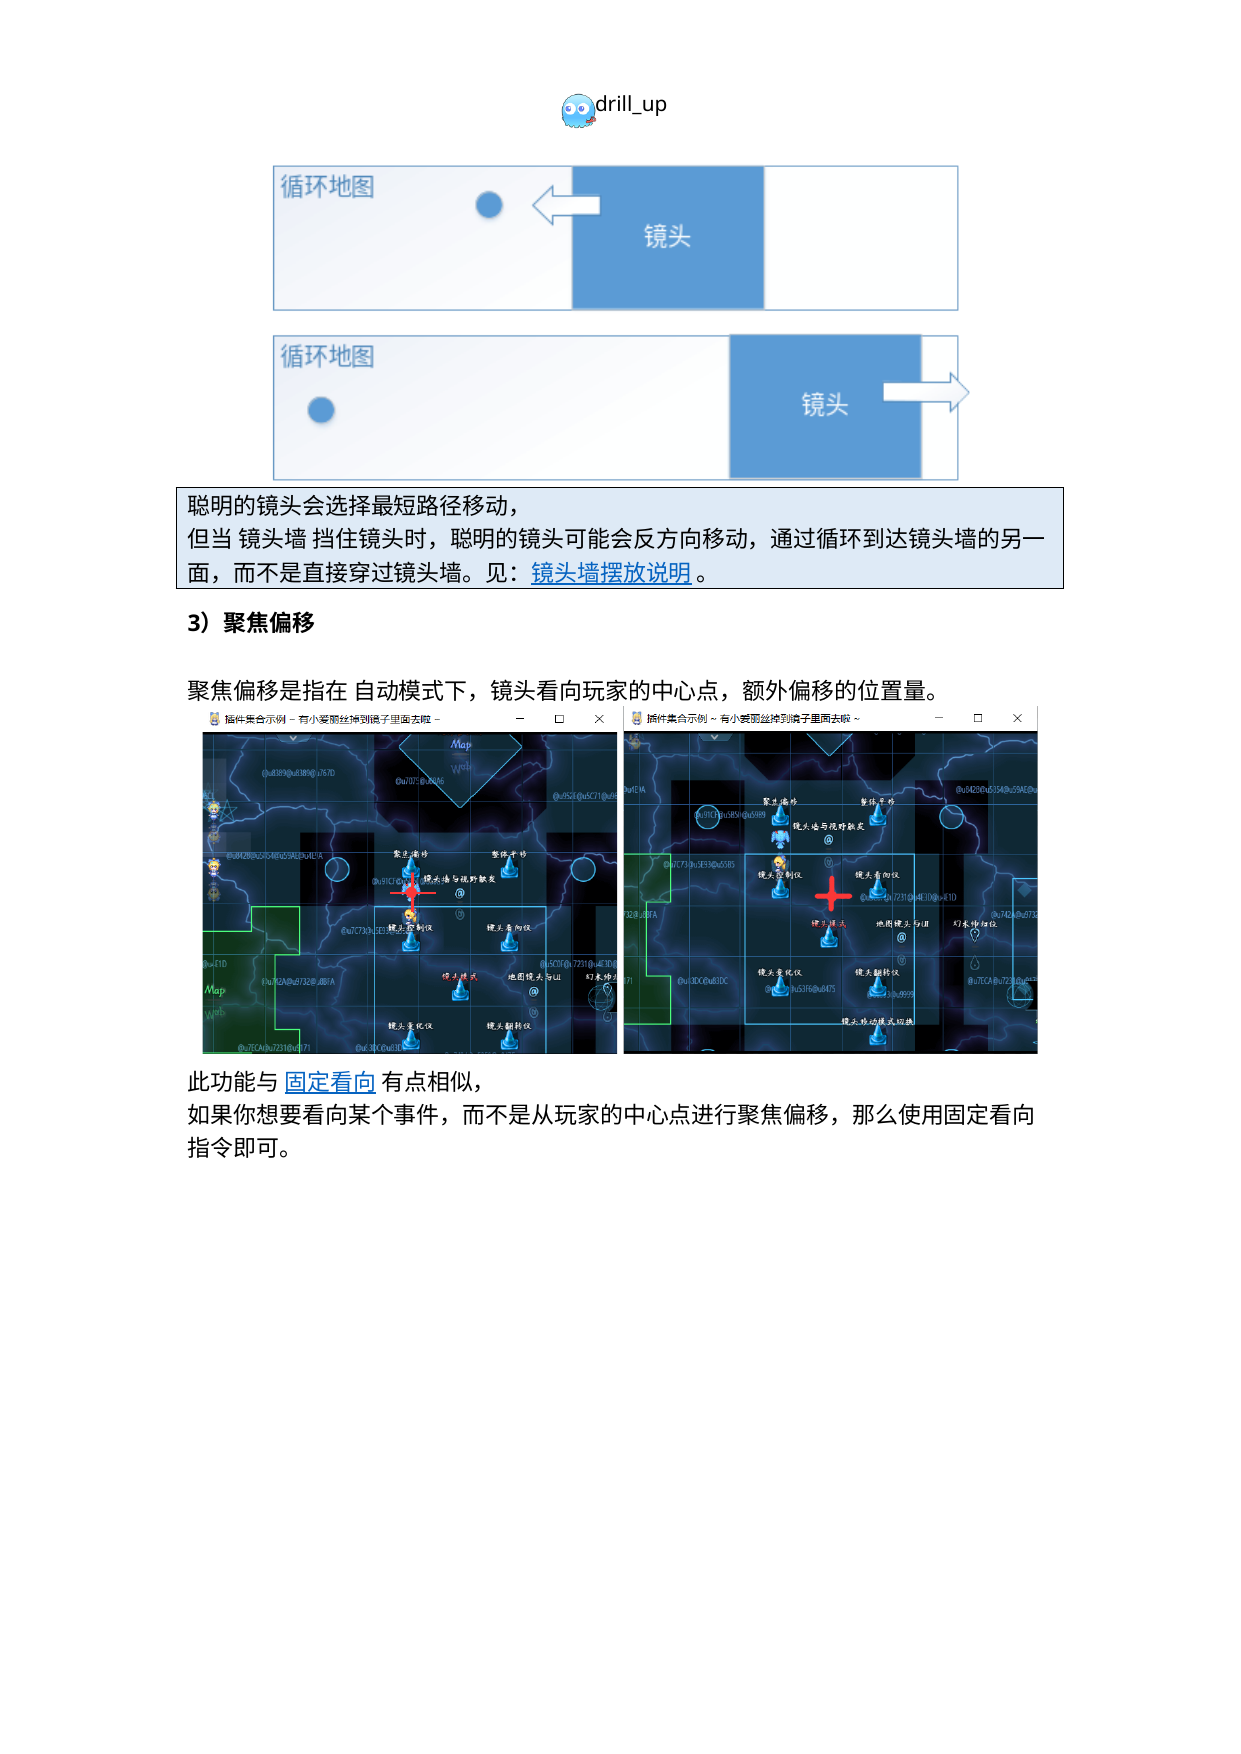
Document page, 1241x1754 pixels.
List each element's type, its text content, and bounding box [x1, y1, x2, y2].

text 聚焦偏移是指在 自动模式下，镜头看向玩家的中心点，额外偏移的位置量。 [187, 673, 1053, 706]
text 如果你想要看向某个事件，而不是从玩家的中心点进行聚焦偏移，那么使用固定看向指令即可。 [187, 1097, 1053, 1163]
picture [556, 88, 597, 130]
text 此功能与 固定看向 有点相似， [187, 1063, 1053, 1097]
picture [202, 707, 618, 1054]
table_header 聪明的镜头会选择最短路径移动， 但当 镜头墙 挡住镜头时，聪明的镜头可能会反方向移动，通过循环到达镜头墙的另一面，而不是直接穿过镜头墙。见：镜头墙摆放说明 。 [177, 488, 1063, 588]
subtitle 3）聚焦偏移 [187, 589, 1053, 654]
picture [623, 706, 1038, 1054]
